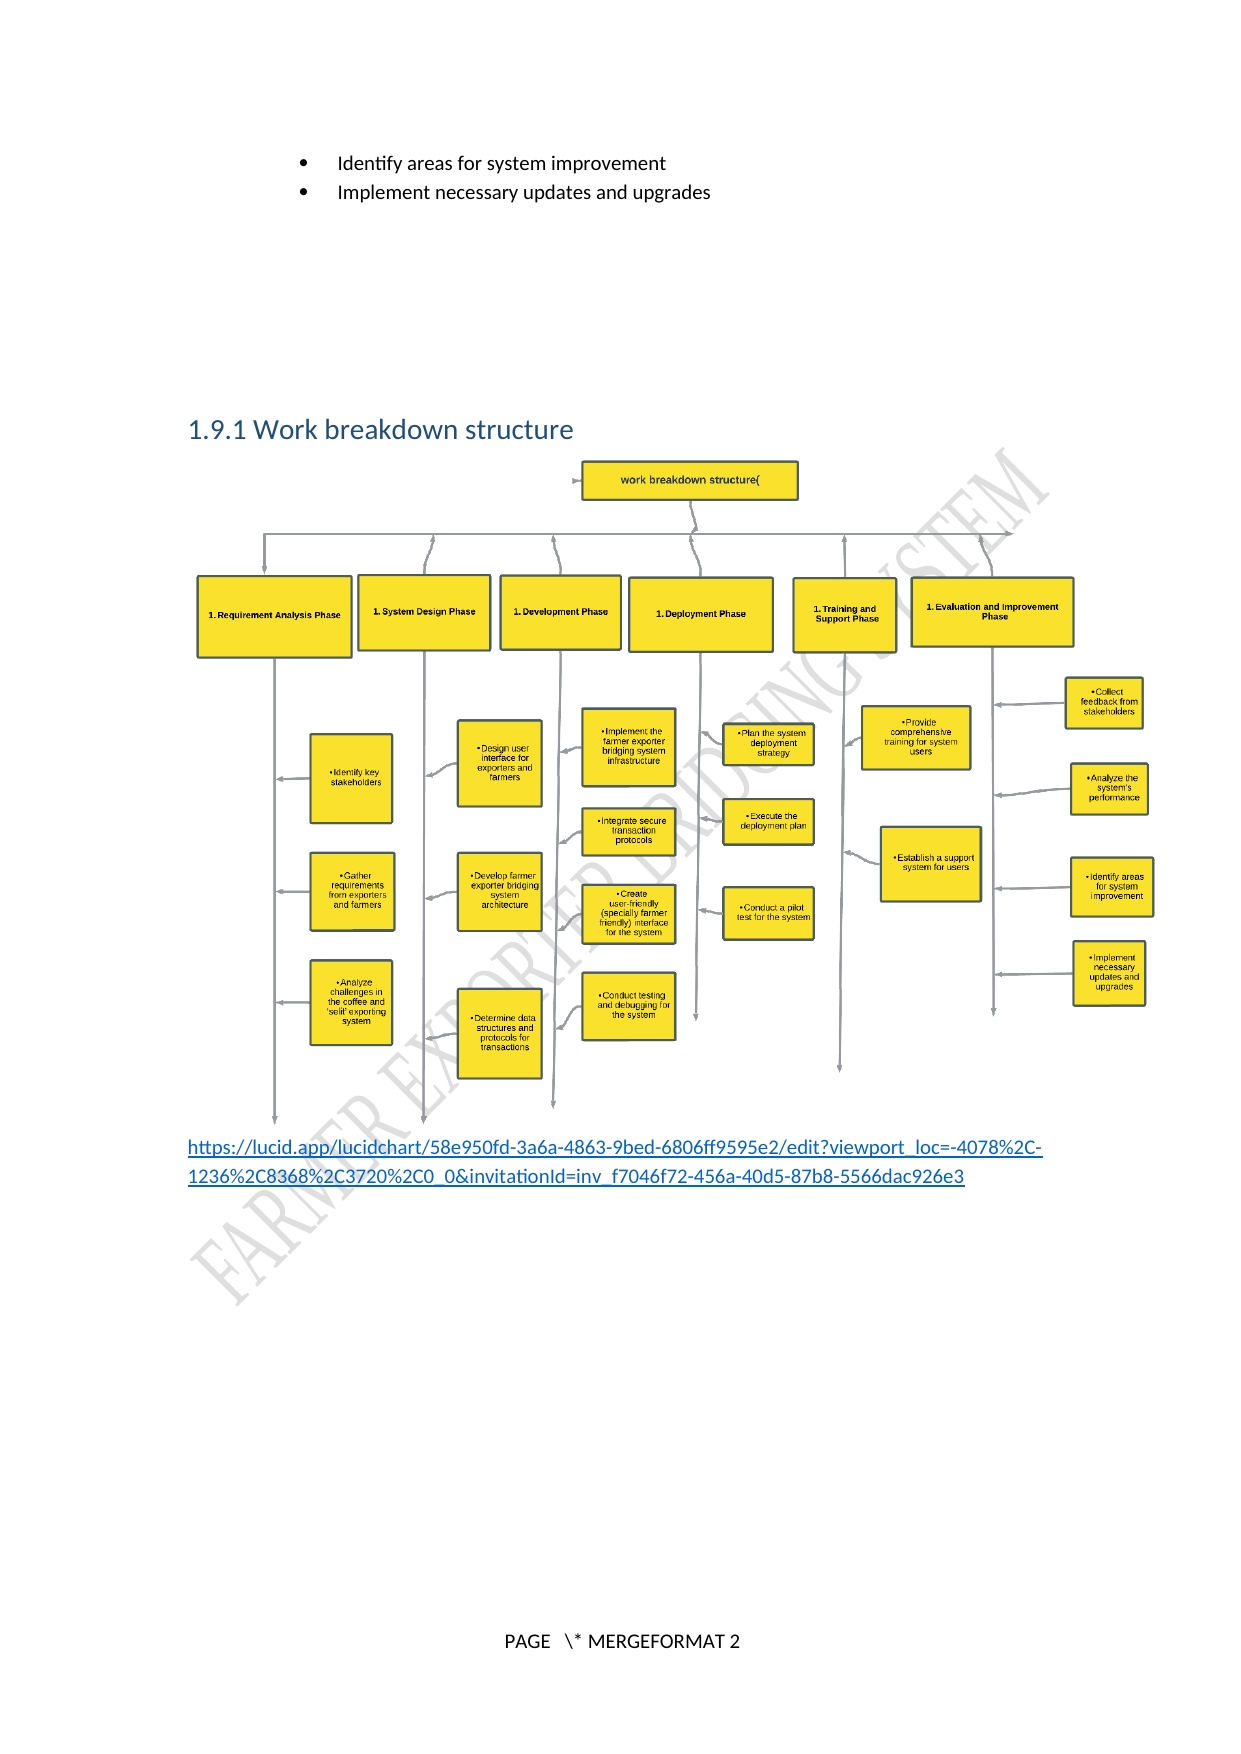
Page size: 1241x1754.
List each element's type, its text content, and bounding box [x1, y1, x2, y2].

list Implement necessary updates and upgrades [300, 179, 1053, 204]
subtitle 1.9.1 Work breakdown structure [187, 411, 1053, 447]
picture [187, 452, 1163, 1131]
text https://lucid.app/lucidchart/58e950fd-3a6a-4863-9bed-6806ff9595e2/edit?viewport_loc=-4078%2C-1236%2C8368%2C3720%2C0_0&invitationId=inv_f7046f72-456a-40d5-87b8-5566dac926e3 [187, 1134, 1053, 1189]
list Identify areas for system improvement [300, 150, 1053, 175]
